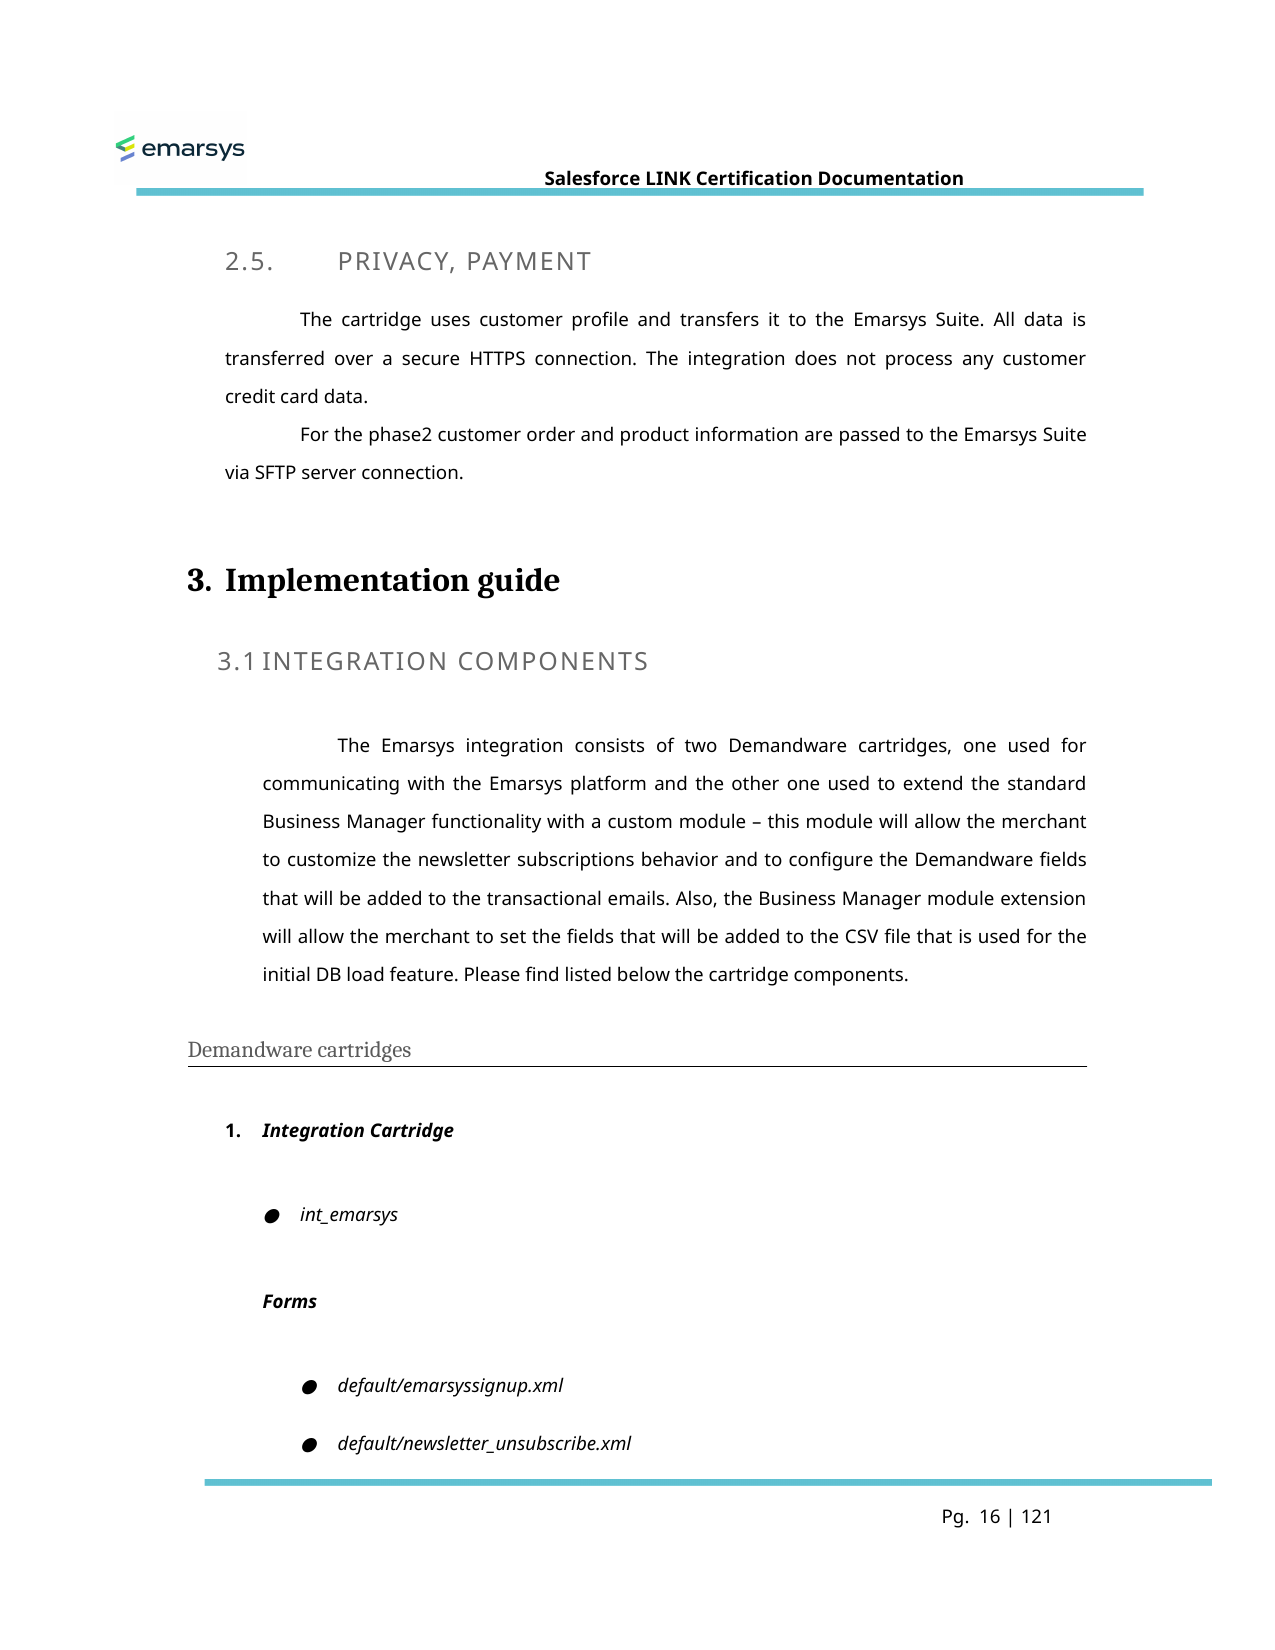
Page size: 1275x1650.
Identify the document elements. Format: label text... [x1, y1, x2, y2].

subtitle Demandware cartridges [187, 1037, 1087, 1067]
text For the phase2 customer order and product information are passed to the Emarsys Suite via SFTP server connection. [225, 421, 1087, 485]
picture [136, 188, 1144, 196]
subtitle Privacy, Payment [225, 243, 1087, 277]
picture [204, 1479, 1212, 1486]
list default/emarsyssignup.xml [300, 1364, 1087, 1403]
subtitle Implementation guide [187, 561, 1087, 599]
picture [113, 111, 247, 185]
text The cartridge uses customer profile and transfers it to the Emarsys Suite. All data is transferred over a secure HTTPS connection. The integration does not process any customer credit card data. [225, 307, 1087, 409]
text The Emarsys integration consists of two Demandware cartridges, one used for communicating with the Emarsys platform and the other one used to extend the standard Business Manager functionality with a custom module – this module will allow the merchant to customize the newsletter subscriptions behavior and to configure the Demandware fields that will be added to the transactional emails. Also, the Business Manager module extension will allow the merchant to set the fields that will be added to the CSV file that is used for the initial DB load feature. Please find listed below the cartridge components. [262, 732, 1087, 987]
subtitle Integration components [217, 643, 1087, 678]
text Forms [262, 1289, 1087, 1314]
list default/newsletter_unsubscribe.xml [300, 1422, 1087, 1461]
list Integration Cartridge [225, 1117, 1087, 1143]
list int_emarsys [262, 1194, 1087, 1232]
